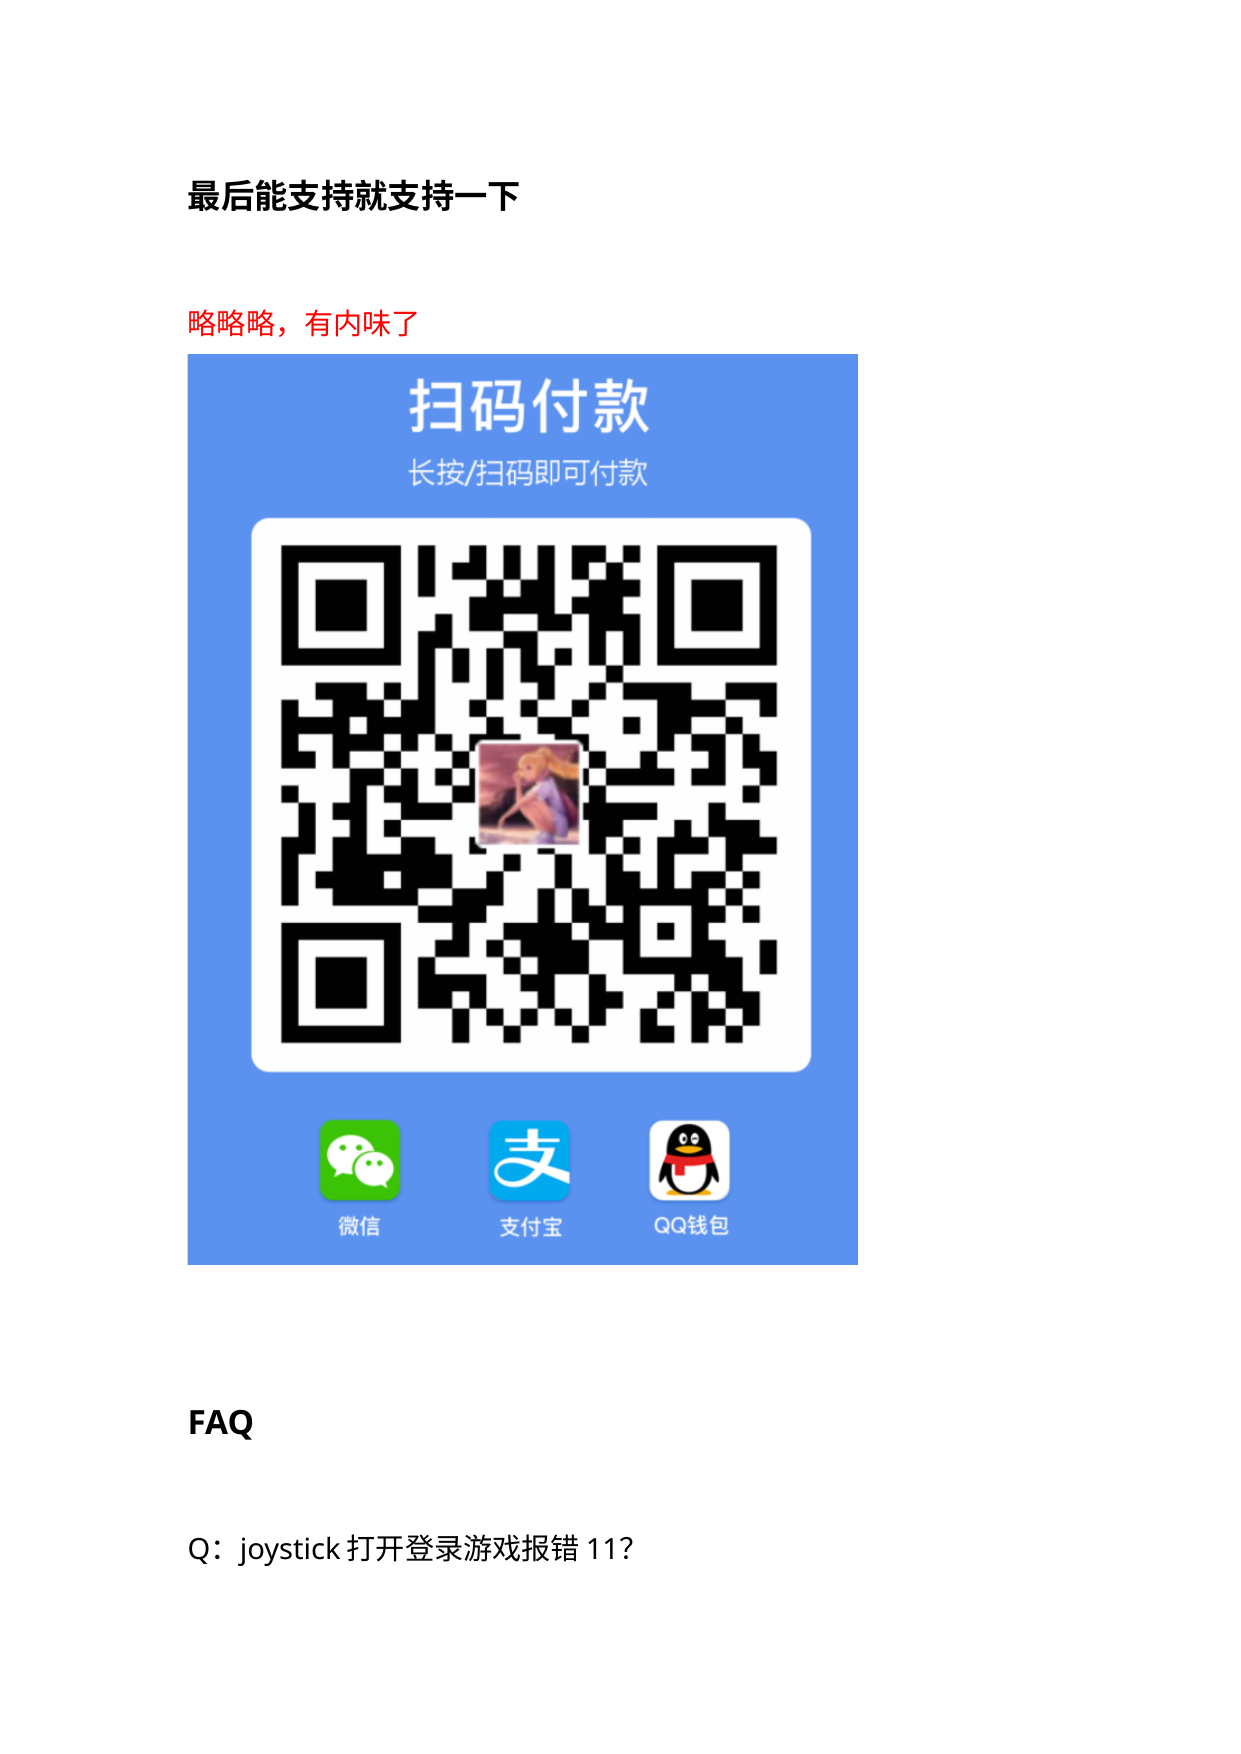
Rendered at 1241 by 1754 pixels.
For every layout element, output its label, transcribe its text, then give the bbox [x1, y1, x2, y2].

subtitle FAQ [187, 1389, 1053, 1454]
subtitle 最后能支持就支持一下 [187, 162, 1053, 227]
text 略略略，有内味了 [187, 289, 1053, 354]
picture [187, 354, 858, 1265]
text Q：joystick打开登录游戏报错11？ [187, 1514, 1053, 1579]
